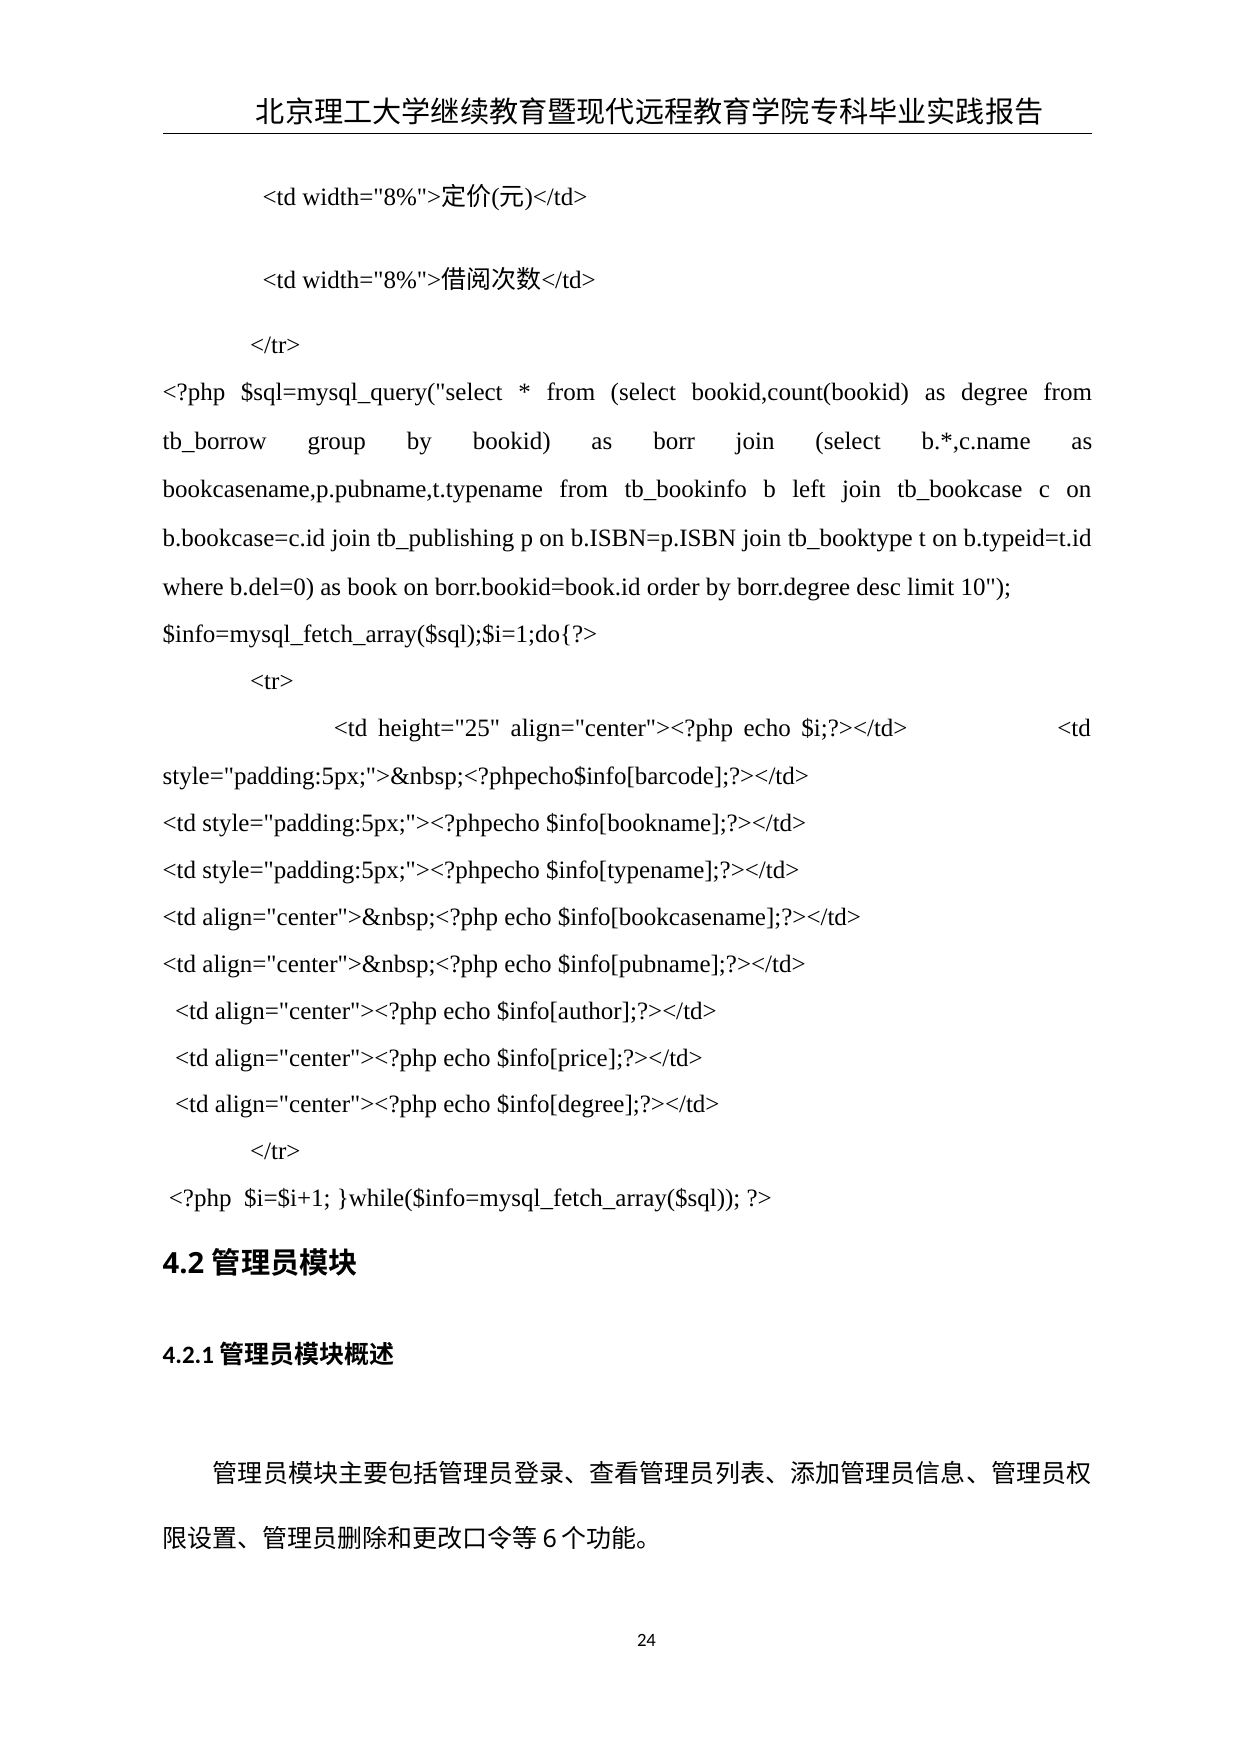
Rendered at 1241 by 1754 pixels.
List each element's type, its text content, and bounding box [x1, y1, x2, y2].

text </tr> [162, 328, 1092, 361]
text <td width="8%">借阅次数</td> [162, 245, 1092, 310]
text <td align="center">&nbsp;<?php echo $info[bookcasename];?></td> [162, 900, 1092, 933]
text <td align="center"><?php echo $info[degree];?></td> [162, 1088, 1092, 1120]
text 管理员模块主要包括管理员登录、查看管理员列表、添加管理员信息、管理员权限设置、管理员删除和更改口令等6个功能。 [162, 1439, 1092, 1569]
text <?php $i=$i+1; }while($info=mysql_fetch_array($sql)); ?> [162, 1181, 1092, 1214]
text <td align="center"><?php echo $info[author];?></td> [162, 994, 1092, 1026]
text </tr> [162, 1134, 1092, 1167]
text <td style="padding:5px;"><?phpecho $info[typename];?></td> [162, 853, 1092, 886]
text <td width="8%">定价(元)</td> [162, 162, 1092, 227]
text <td align="center">&nbsp;<?php echo $info[pubname];?></td> [162, 947, 1092, 979]
text <td align="center"><?php echo $info[price];?></td> [162, 1041, 1092, 1073]
text 4.2 管理员模块 [162, 1228, 1092, 1293]
subtitle 4.2.1 管理员模块概述 [162, 1320, 1092, 1385]
text <?php $sql=mysql_query("select * from (select bookid,count(bookid) as degree from tb_borrow group by bookid) as borr join (select b.*,c.name as bookcasename,p.pubname,t.typename from tb_bookinfo b left join tb_bookcase c on b.bookcase=c.id join tb_publishing p on b.ISBN=p.ISBN join tb_booktype t on b.typeid=t.id where b.del=0) as book on borr.bookid=book.id order by borr.degree desc limit 10"); [162, 375, 1092, 603]
text <tr> [162, 664, 1092, 696]
text <td style="padding:5px;"><?phpecho $info[bookname];?></td> [162, 806, 1092, 839]
text <td height="25" align="center"><?php echo $i;?></td> <td style="padding:5px;">&nbsp;<?phpecho$info[barcode];?></td> [162, 711, 1092, 792]
text $info=mysql_fetch_array($sql);$i=1;do{?> [162, 617, 1092, 649]
